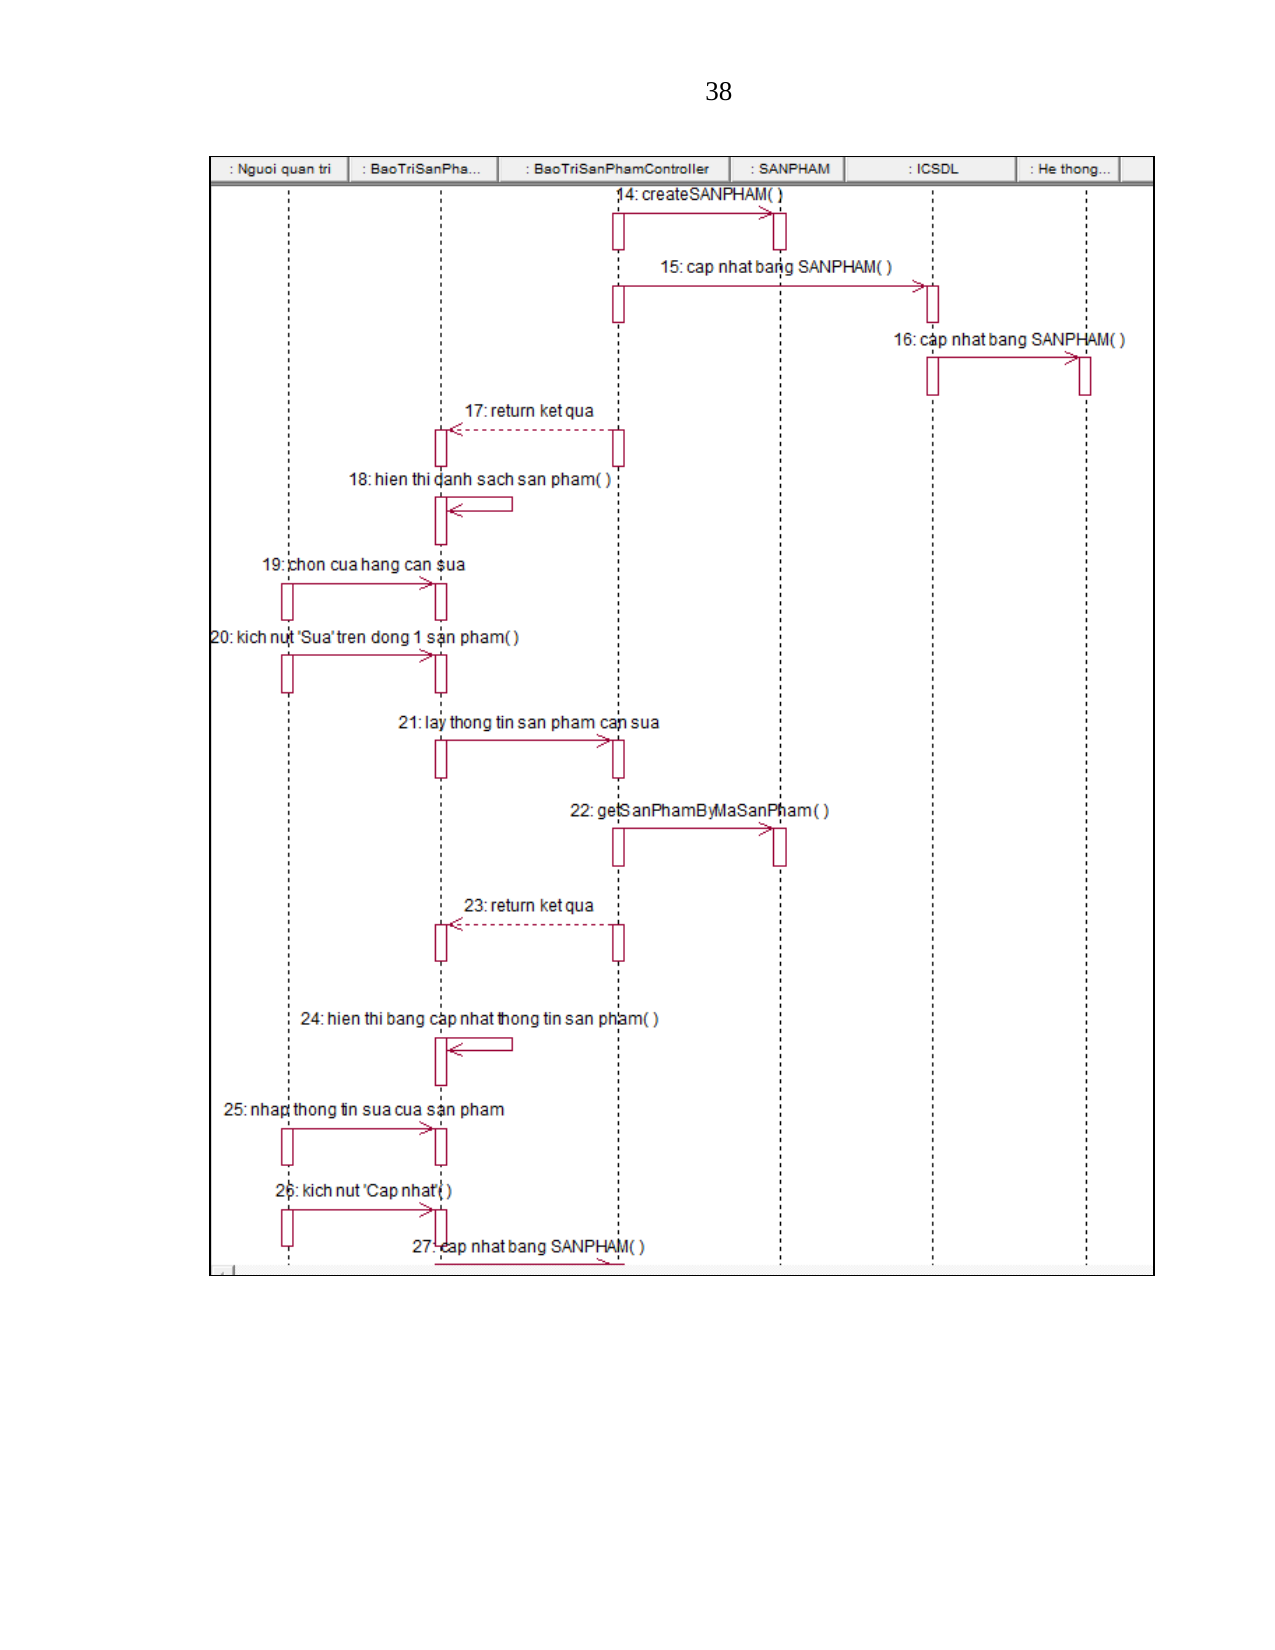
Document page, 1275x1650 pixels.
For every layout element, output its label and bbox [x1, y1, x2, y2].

picture [211, 157, 1153, 1275]
